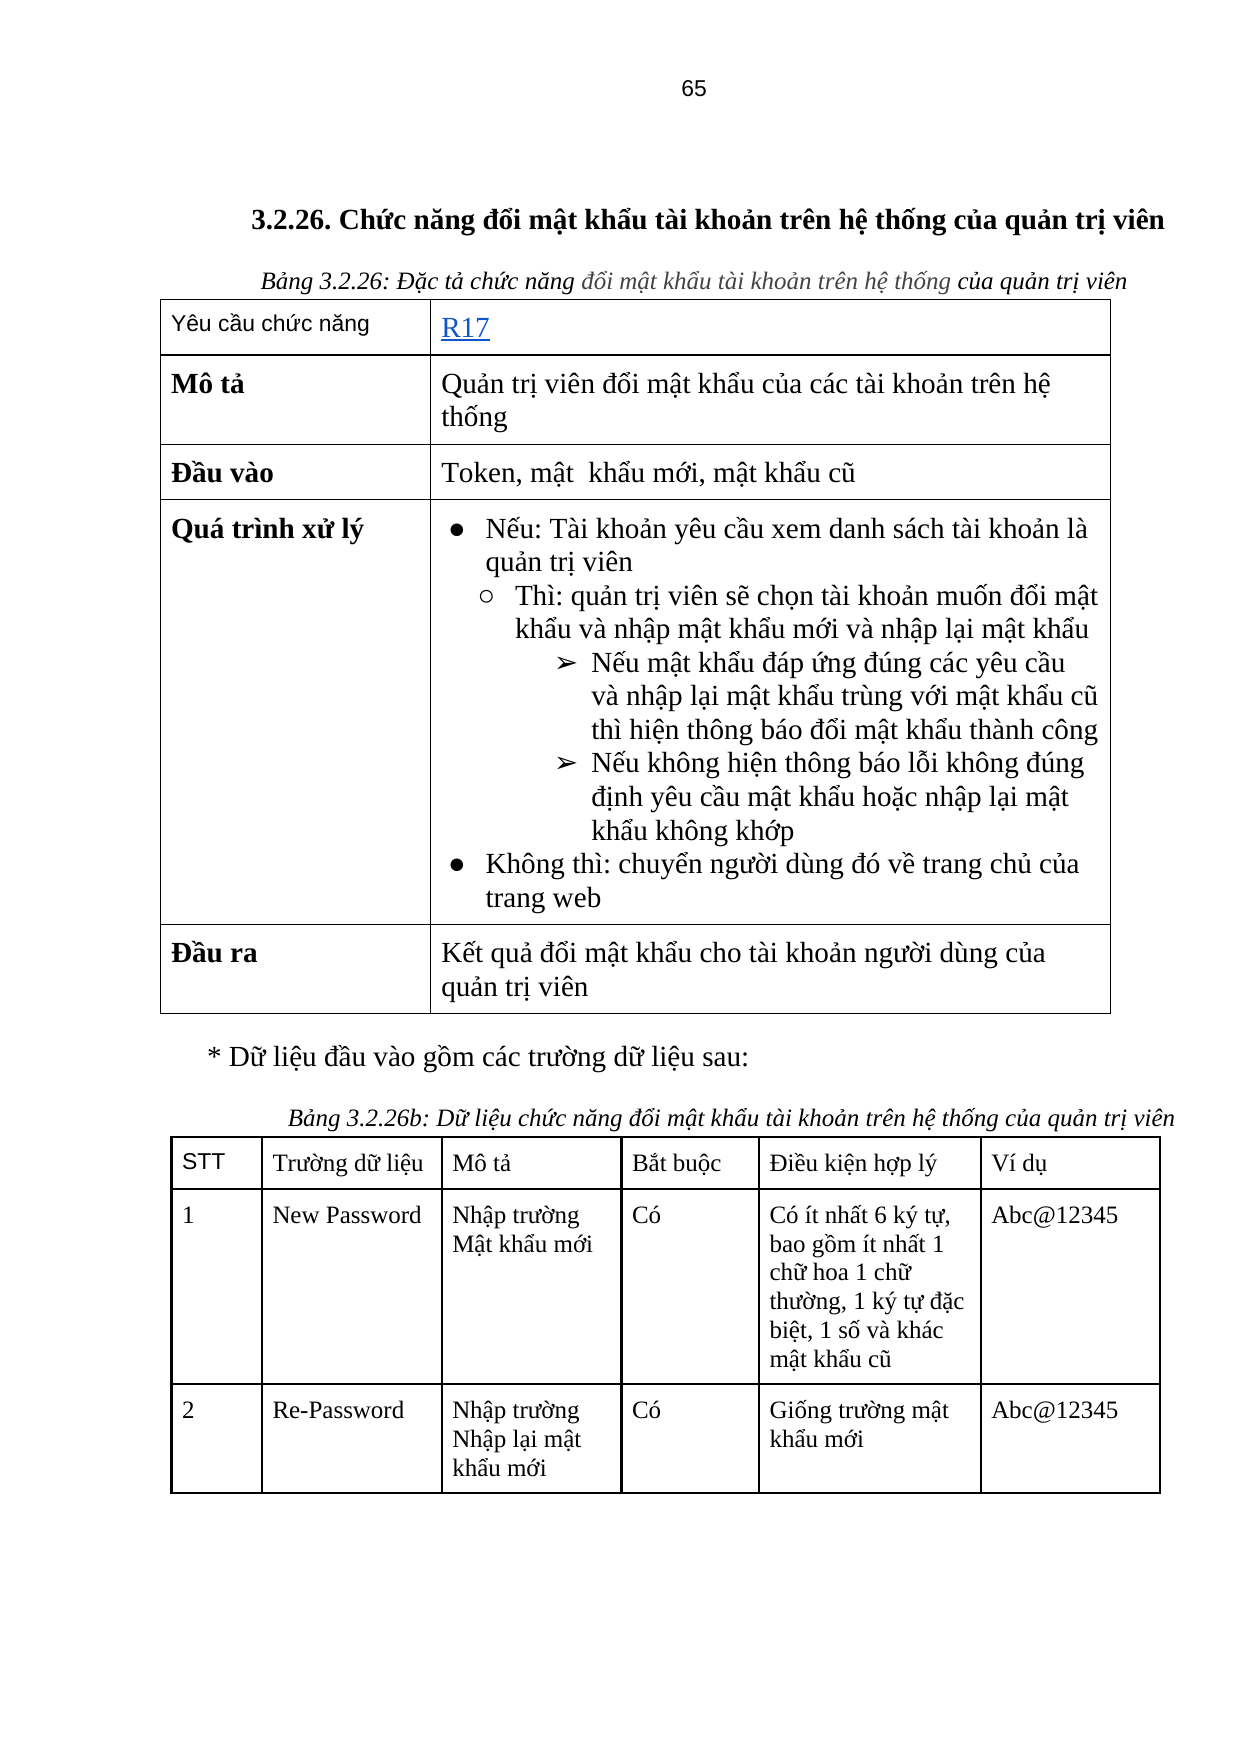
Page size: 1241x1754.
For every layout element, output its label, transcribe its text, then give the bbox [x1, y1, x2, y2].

text Bảng 3.2.26b: Dữ liệu chức năng đổi mật khẩu tài khoản trên hệ thống của quản trị viên [207, 1103, 1181, 1131]
text * Dữ liệu đầu vào gồm các trường dữ liệu sau: [207, 1039, 1181, 1073]
text Bảng 3.2.26: Đặc tả chức năng đổi mật khẩu tài khoản trên hệ thống của quản trị viên [207, 266, 1181, 294]
subtitle 3.2.26. Chức năng đổi mật khẩu tài khoản trên hệ thống của quản trị viên [251, 202, 1181, 236]
